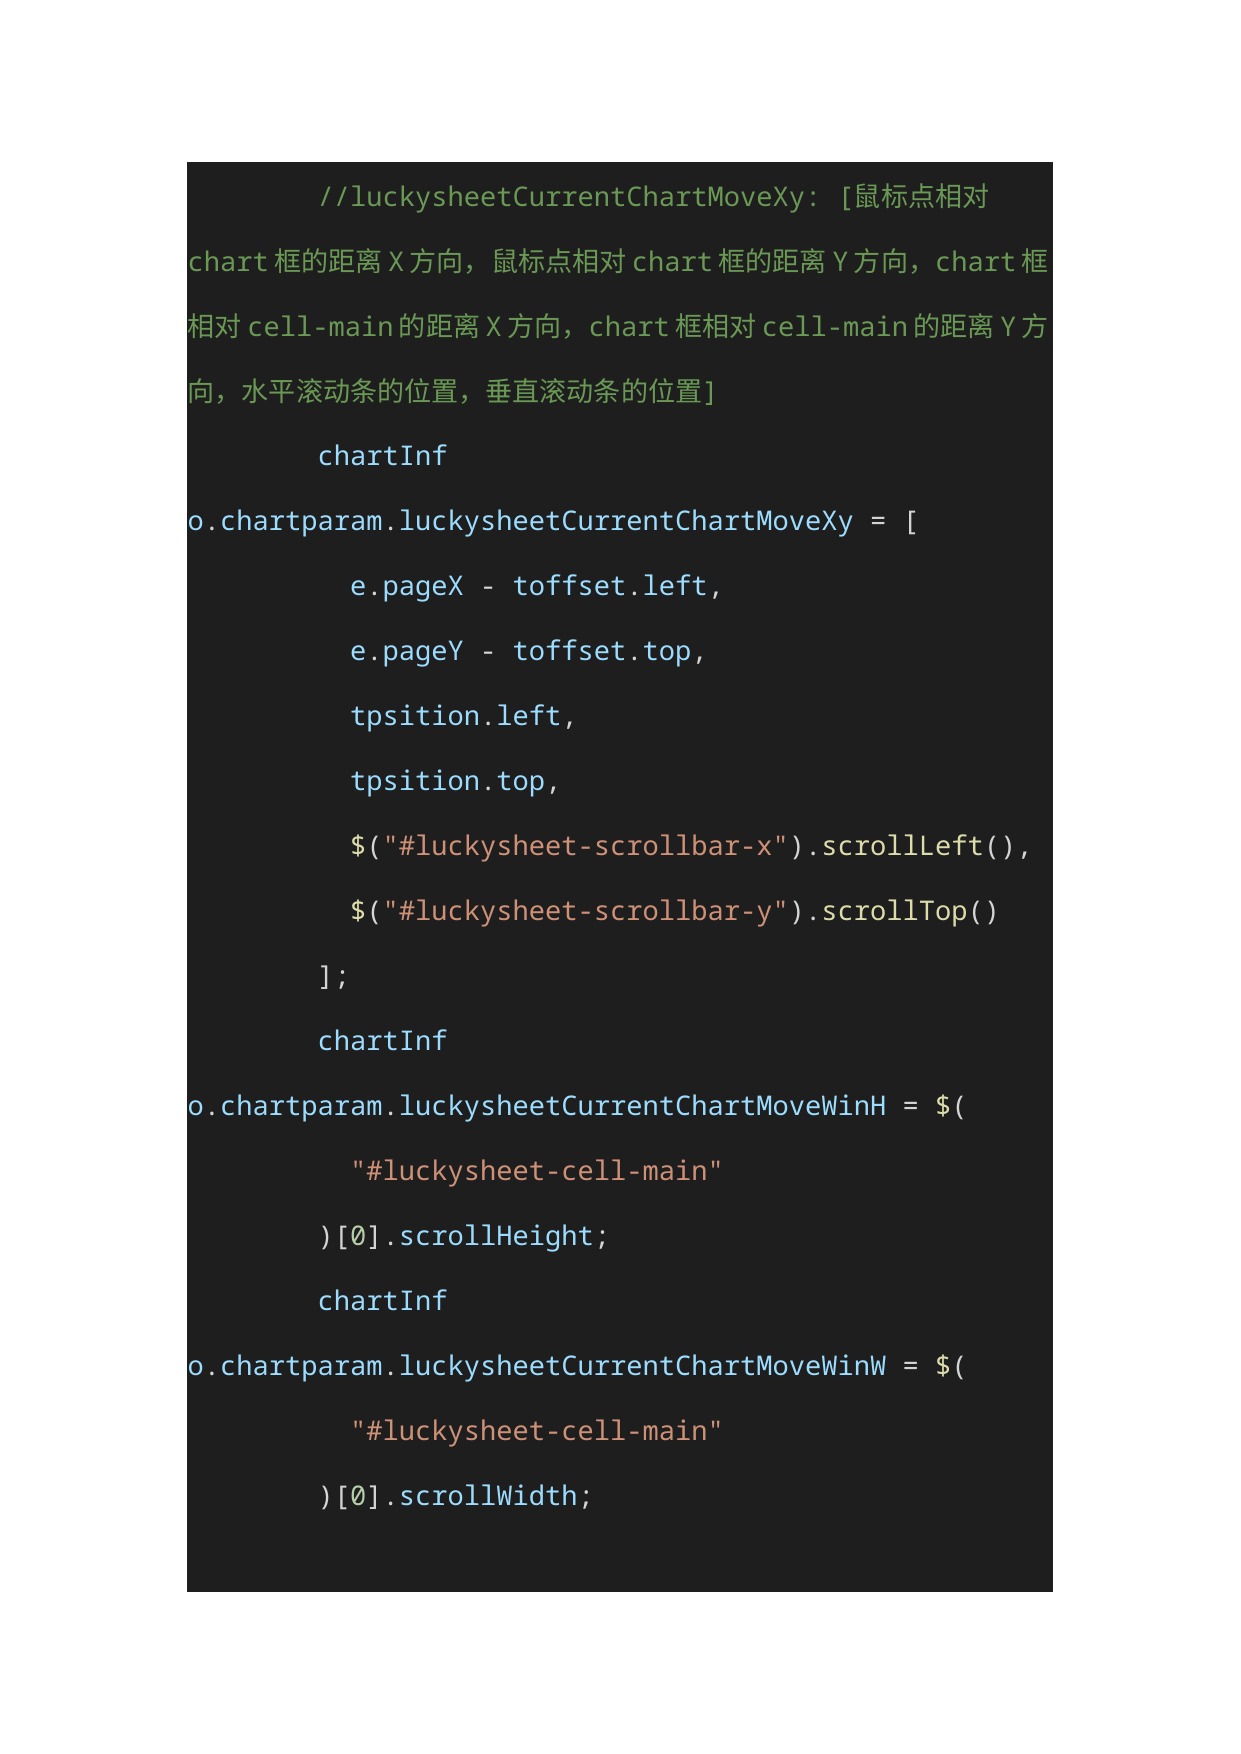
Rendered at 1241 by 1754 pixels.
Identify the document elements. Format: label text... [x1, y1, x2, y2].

text chartInfo.chartparam.luckysheetCurrentChartMoveXy = [ [187, 422, 1053, 552]
text "#luckysheet-cell-main" [187, 1397, 1053, 1462]
text e.pageX - toffset.left, [187, 552, 1053, 617]
text tpsition.top, [187, 747, 1053, 812]
text )[0].scrollWidth; [187, 1462, 1053, 1527]
text $("#luckysheet-scrollbar-x").scrollLeft(), [187, 812, 1053, 877]
text $("#luckysheet-scrollbar-y").scrollTop() [187, 877, 1053, 942]
text tpsition.left, [187, 682, 1053, 747]
text chartInfo.chartparam.luckysheetCurrentChartMoveWinH = $( [187, 1007, 1053, 1137]
text //luckysheetCurrentChartMoveXy: [鼠标点相对chart框的距离X方向，鼠标点相对chart框的距离Y方向，chart框相对cell-main的距离X方向，chart框相对cell-main的距离Y方向，水平滚动条的位置，垂直滚动条的位置] [187, 162, 1053, 422]
text "#luckysheet-cell-main" [187, 1137, 1053, 1202]
text e.pageY - toffset.top, [187, 617, 1053, 682]
text )[0].scrollHeight; [187, 1202, 1053, 1267]
text chartInfo.chartparam.luckysheetCurrentChartMoveWinW = $( [187, 1267, 1053, 1397]
text ]; [187, 942, 1053, 1007]
